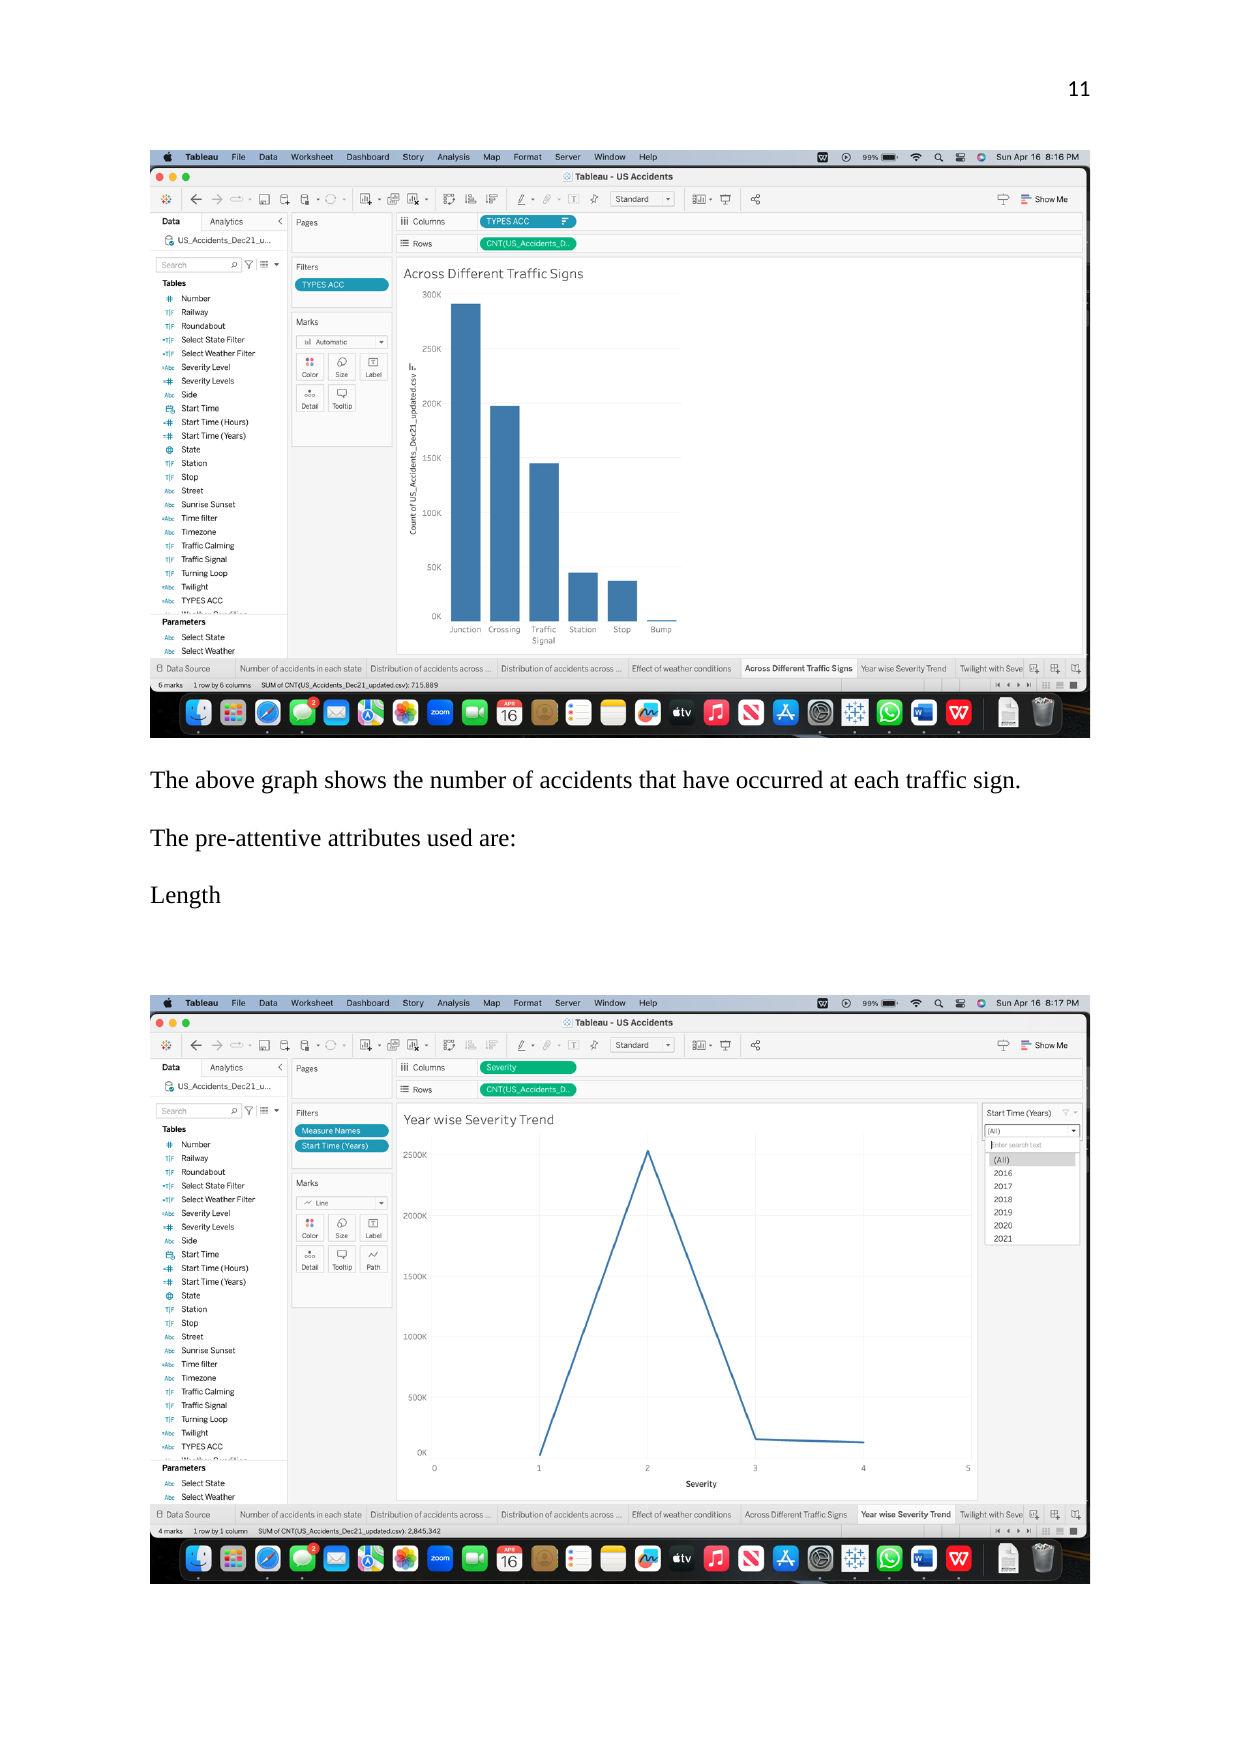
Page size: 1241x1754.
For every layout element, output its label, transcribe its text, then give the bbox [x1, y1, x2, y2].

list Length [150, 881, 1090, 909]
list The above graph shows the number of accidents that have occurred at each traffic sign. [150, 766, 1090, 794]
list The pre-attentive attributes used are: [150, 823, 1090, 852]
picture [150, 995, 1091, 1584]
picture [150, 150, 1091, 738]
